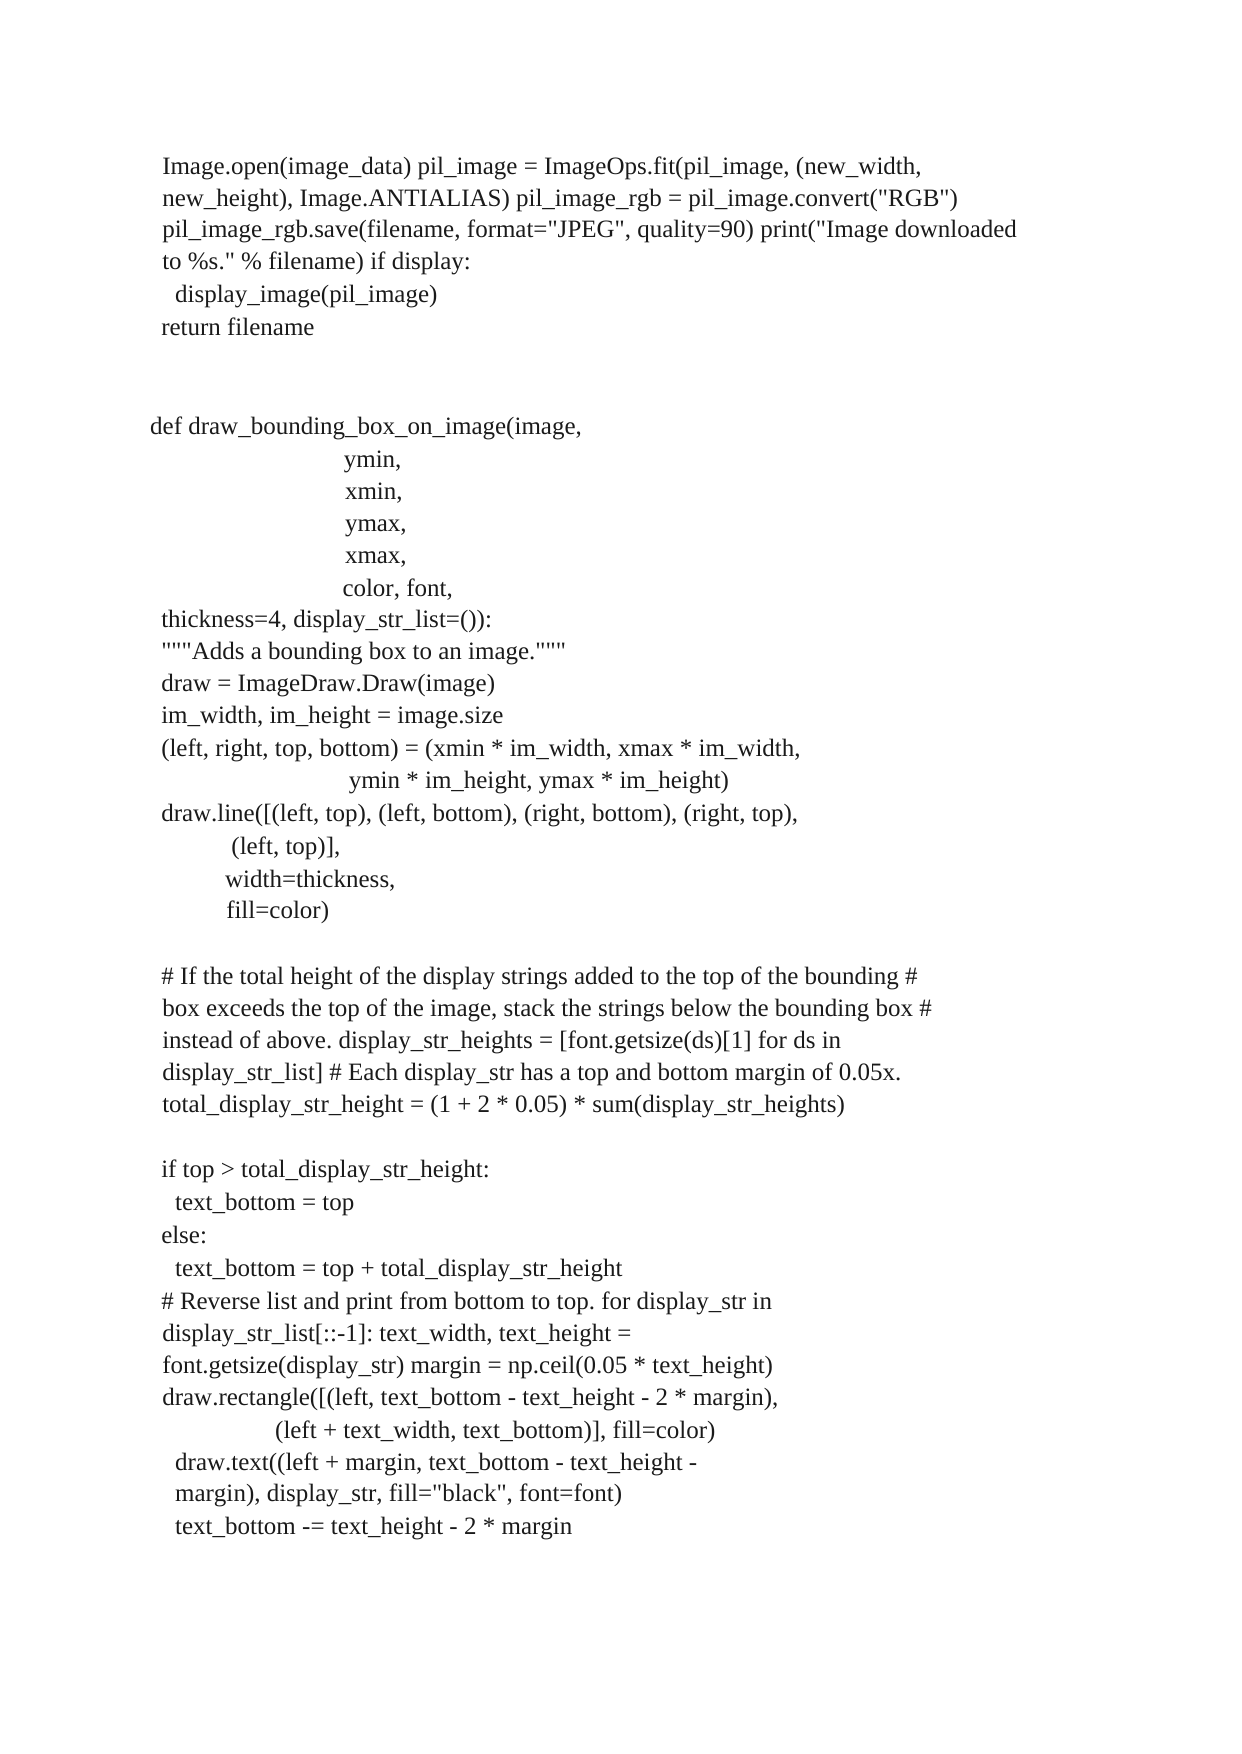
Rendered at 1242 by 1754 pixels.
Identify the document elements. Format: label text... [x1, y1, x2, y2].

text text_bottom = top + total_display_str_height [175, 1253, 1022, 1282]
text (left + text_width, text_bottom)], fill=color) draw.text((left + margin, text_bottom - text_height - margin), display_str, fill="black", font=font) [175, 1415, 786, 1507]
text def draw_bounding_box_on_image(image, [150, 411, 1022, 440]
text text_bottom = top [175, 1187, 1022, 1216]
text draw.line([(left, top), (left, bottom), (right, bottom), (right, top), [161, 798, 1022, 827]
text else: [161, 1220, 1022, 1249]
text display_image(pil_image) [175, 279, 1022, 308]
text # Reverse list and print from bottom to top. for display_str in display_str_list[::-1]: text_width, text_height = font.getsize(display_str) margin = np.ceil(0.05 * text_height) draw.rectangle([(left, text_bottom - text_height - 2 * margin), [161, 1286, 789, 1411]
text if top > total_display_str_height: [161, 1154, 1022, 1183]
text (left, right, top, bottom) = (xmin * im_width, xmax * im_width, ymin * im_height, ymax * im_height) [161, 733, 854, 794]
text (left, top)], [231, 831, 1022, 859]
text ymin, xmin, ymax, xmax, [344, 444, 459, 568]
text color, font, thickness=4, display_str_list=()): """Adds a bounding box to an image.""" draw = ImageDraw.Draw(image) im_width, im_height = image.size [161, 573, 567, 729]
text return filename [161, 312, 1022, 341]
text text_bottom -= text_height - 2 * margin [175, 1511, 1022, 1540]
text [161, 151, 1022, 275]
text width=thickness, fill=color) [225, 864, 498, 924]
text # If the total height of the display strings added to the top of the bounding # box exceeds the top of the image, stack the strings below the bounding box # instead of above. display_str_heights = [font.getsize(ds)[1] for ds in display_str_list] # Each display_str has a top and bottom margin of 0.05x. total_display_str_height = (1 + 2 * 0.05) * sum(display_str_heights) [161, 961, 932, 1118]
